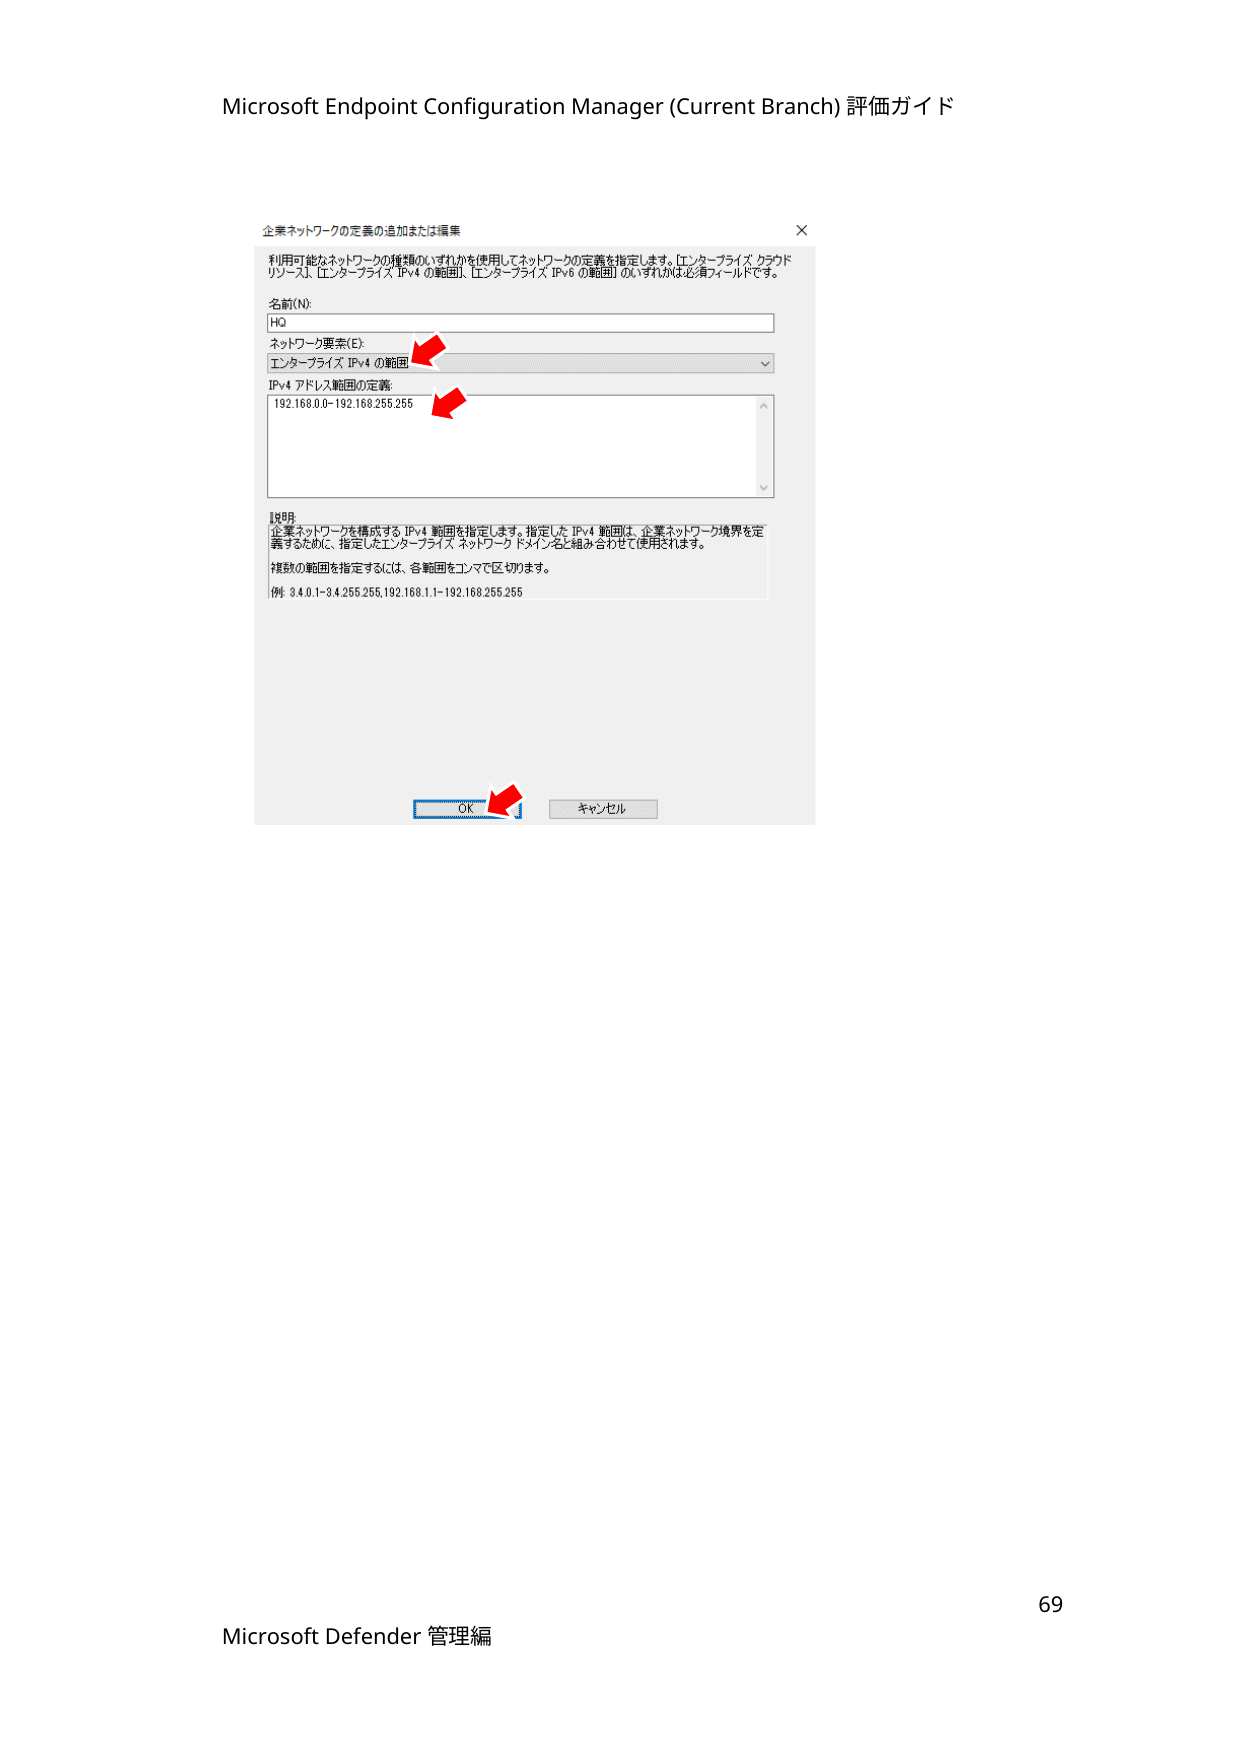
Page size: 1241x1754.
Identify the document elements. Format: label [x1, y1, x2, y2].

picture [254, 216, 816, 825]
